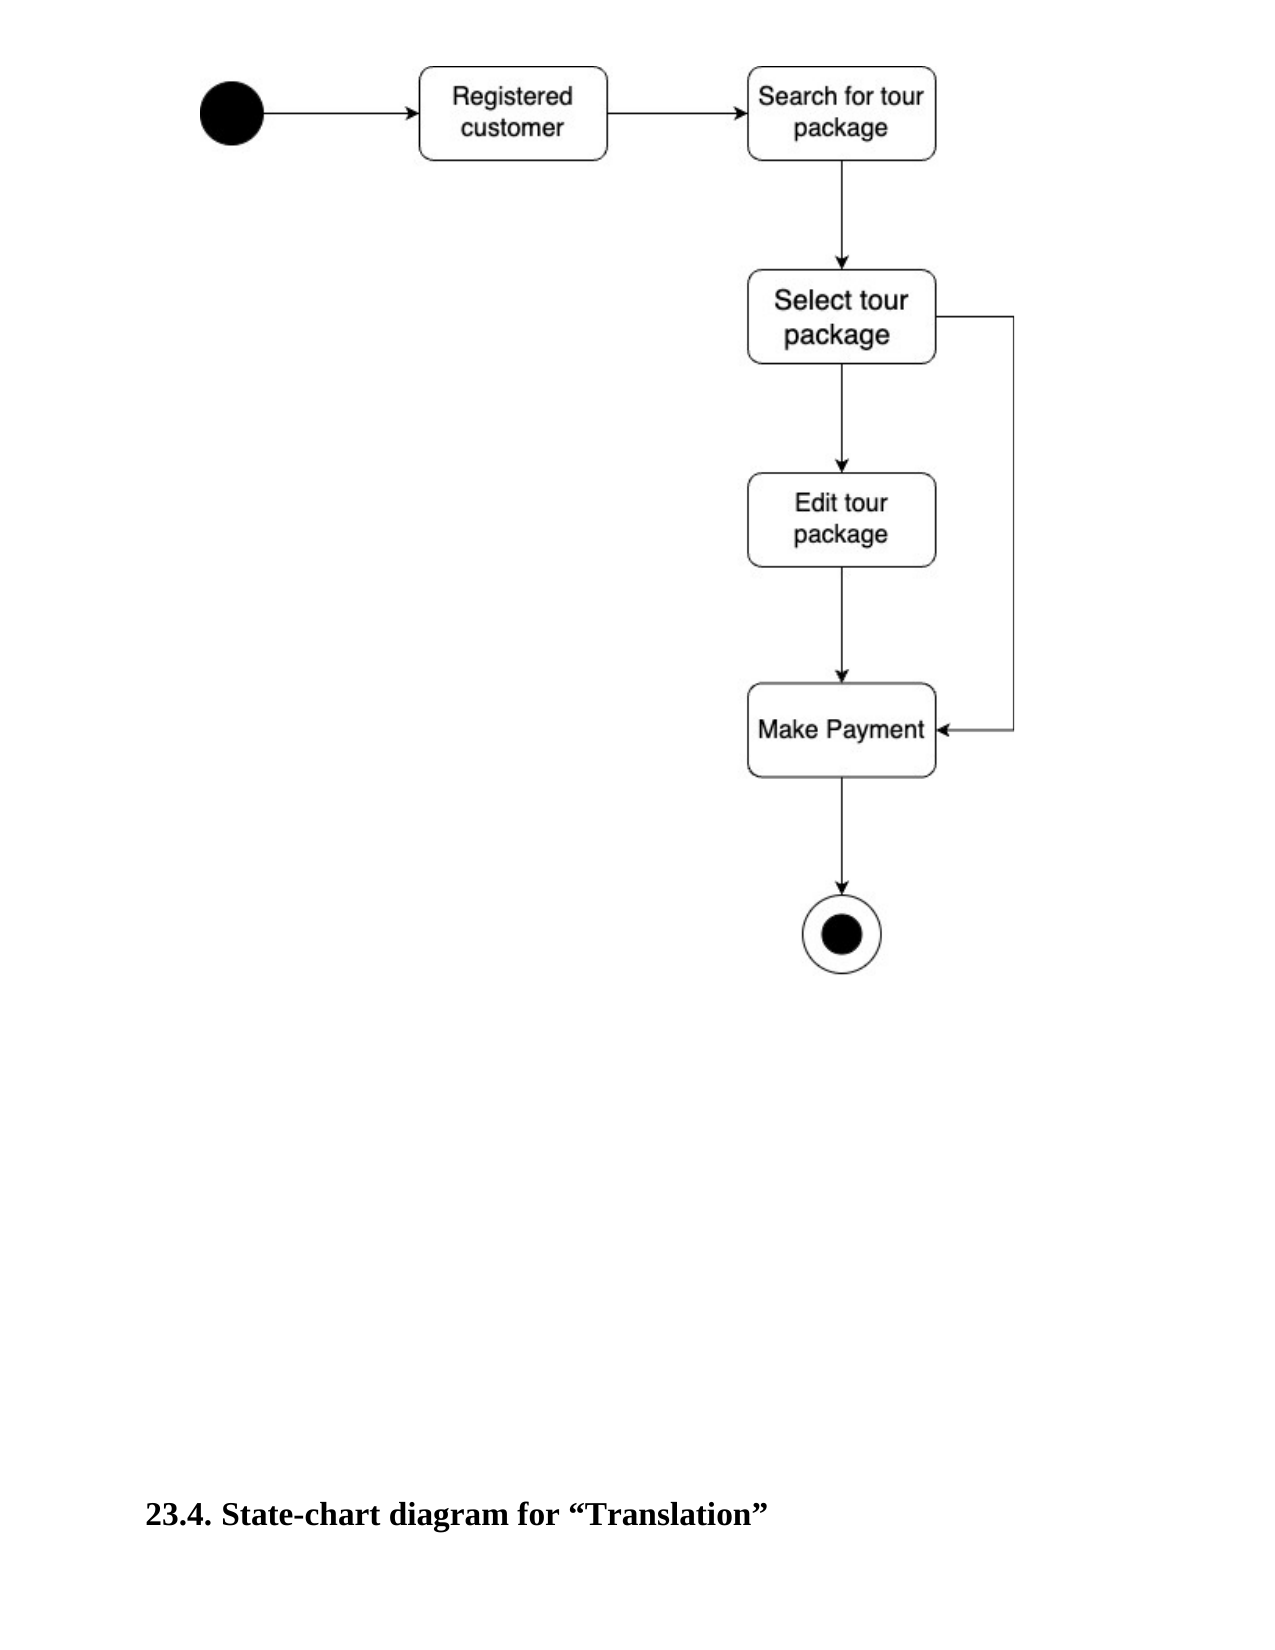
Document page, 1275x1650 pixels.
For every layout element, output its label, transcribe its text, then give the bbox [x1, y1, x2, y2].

text 23.4. State-chart diagram for “Translation” [96, 1494, 768, 1532]
picture [200, 66, 1015, 976]
